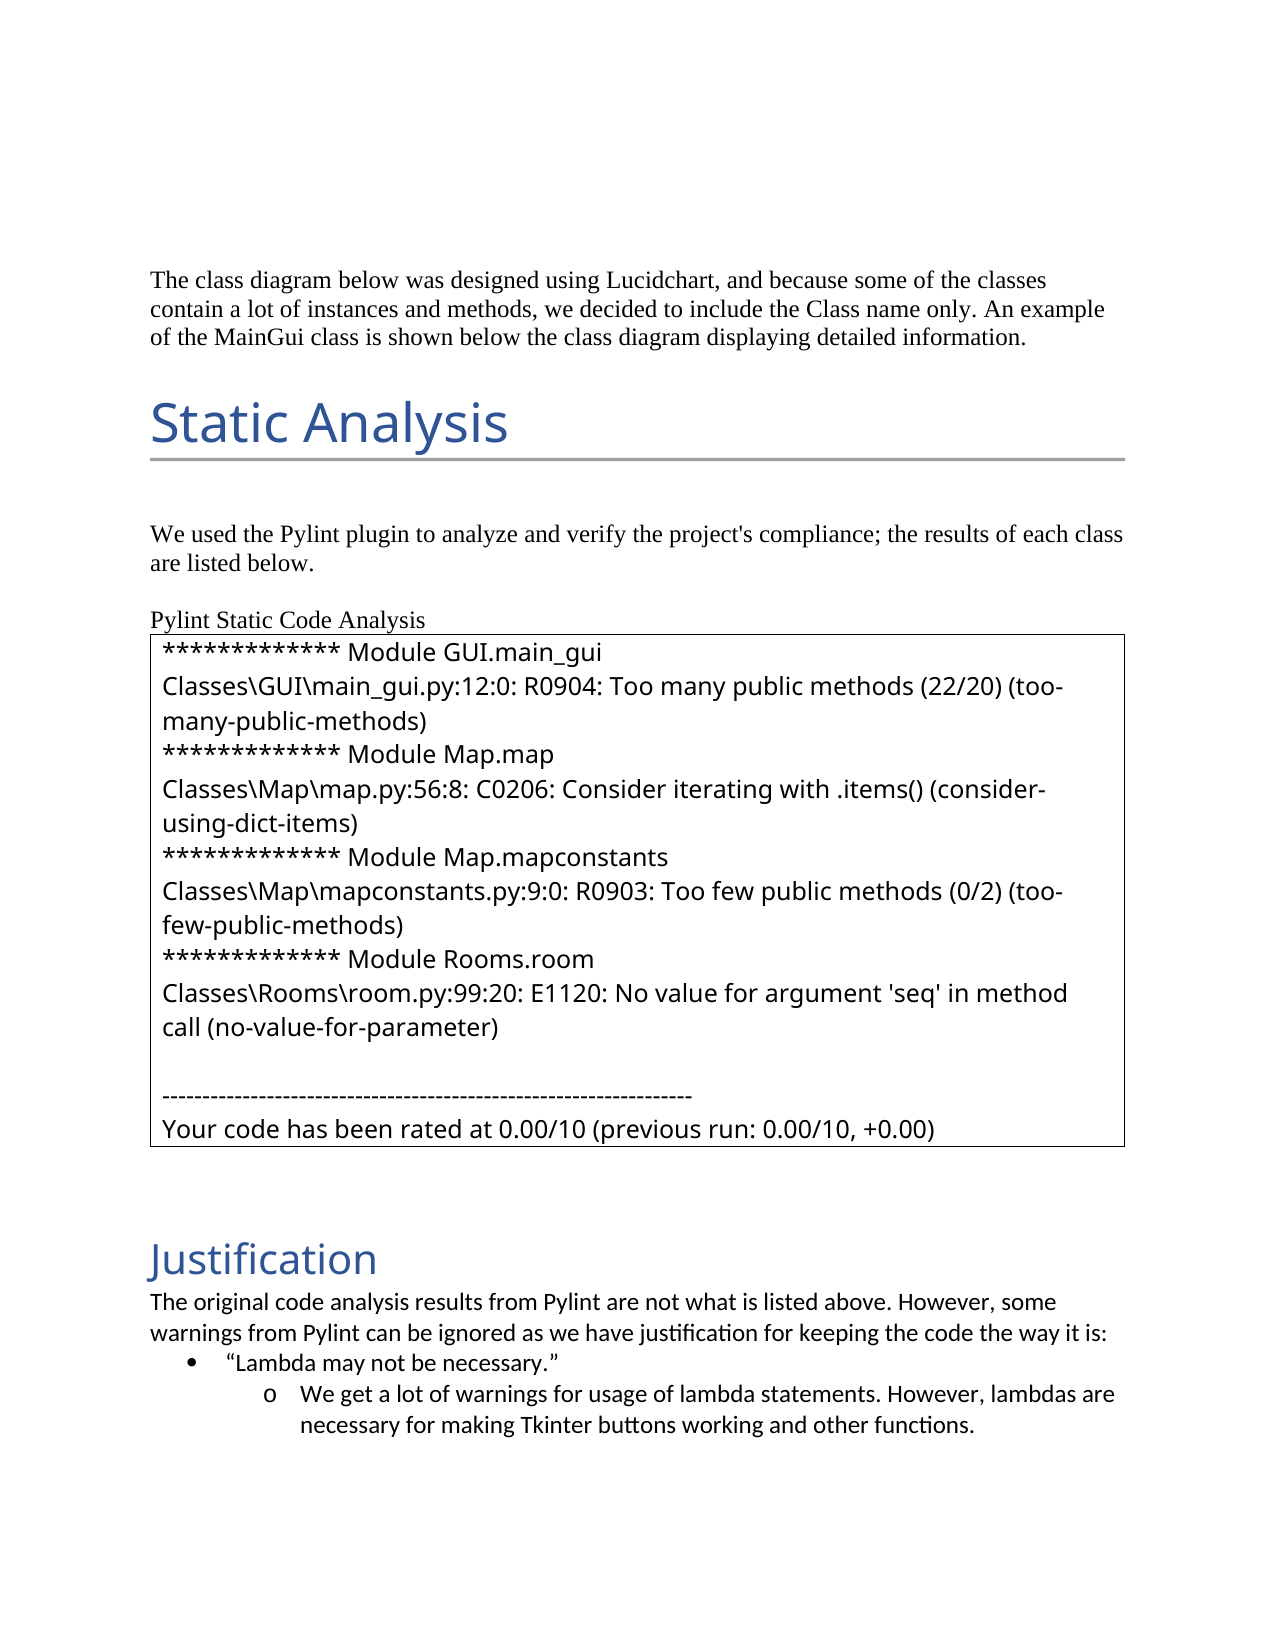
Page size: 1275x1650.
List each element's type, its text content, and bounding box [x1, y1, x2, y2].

subtitle Justification [150, 1229, 1125, 1286]
table_header ************* Module GUI.main_gui Classes\GUI\main_gui.py:12:0: R0904: Too many public methods (22/20) (too-many-public-methods) ************* Module Map.map Classes\Map\map.py:56:8: C0206: Consider iterating with .items() (consider-using-dict-items) ************* Module Map.mapconstants Classes\Map\mapconstants.py:9:0: R0903: Too few public methods (0/2) (too-few-public-methods) ************* Module Rooms.room Classes\Rooms\room.py:99:20: E1120: No value for argument 'seq' in method call (no-value-for-parameter) ------------------------------------------------------------------ Your code has been rated at 0.00/10 (previous run: 0.00/10, +0.00) [151, 635, 1124, 1146]
list We get a lot of warnings for usage of lambda statements. However, lambdas are necessary for making Tkinter buttons working and other functions. [262, 1378, 1125, 1440]
text We used the Pylint plugin to analyze and verify the project's compliance; the results of each class are listed below. [150, 519, 1125, 576]
text The class diagram below was designed using Lucidchart, and because some of the classes contain a lot of instances and methods, we decided to include the Class name only. An example of the MainGui class is shown below the class diagram displaying detailed information. [150, 265, 1125, 351]
subtitle Static Analysis [150, 384, 1125, 457]
text Pylint Static Code Analysis [150, 605, 1125, 634]
list “Lambda may not be necessary.” [187, 1347, 1125, 1378]
text The original code analysis results from Pylint are not what is listed above. However, some warnings from Pylint can be ignored as we have justification for keeping the code the way it is: [150, 1286, 1125, 1347]
